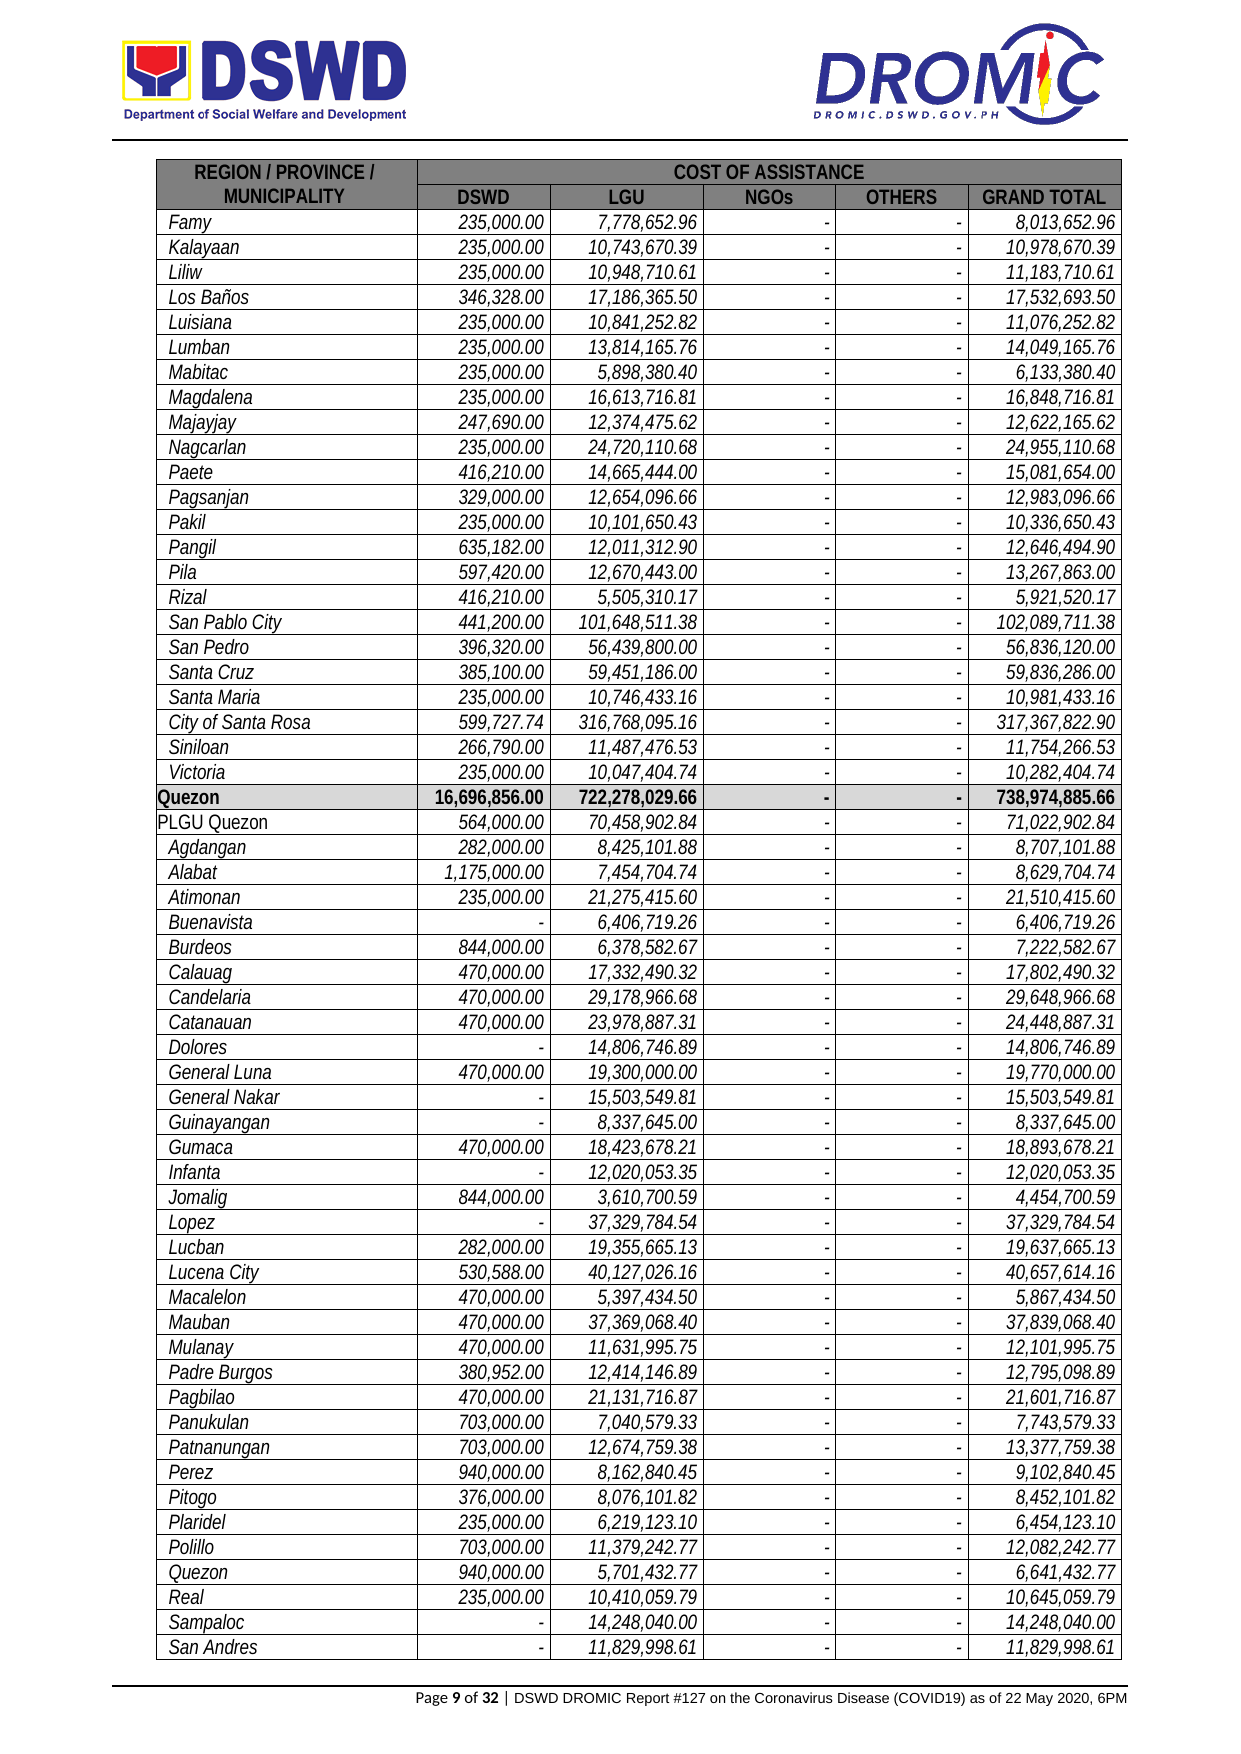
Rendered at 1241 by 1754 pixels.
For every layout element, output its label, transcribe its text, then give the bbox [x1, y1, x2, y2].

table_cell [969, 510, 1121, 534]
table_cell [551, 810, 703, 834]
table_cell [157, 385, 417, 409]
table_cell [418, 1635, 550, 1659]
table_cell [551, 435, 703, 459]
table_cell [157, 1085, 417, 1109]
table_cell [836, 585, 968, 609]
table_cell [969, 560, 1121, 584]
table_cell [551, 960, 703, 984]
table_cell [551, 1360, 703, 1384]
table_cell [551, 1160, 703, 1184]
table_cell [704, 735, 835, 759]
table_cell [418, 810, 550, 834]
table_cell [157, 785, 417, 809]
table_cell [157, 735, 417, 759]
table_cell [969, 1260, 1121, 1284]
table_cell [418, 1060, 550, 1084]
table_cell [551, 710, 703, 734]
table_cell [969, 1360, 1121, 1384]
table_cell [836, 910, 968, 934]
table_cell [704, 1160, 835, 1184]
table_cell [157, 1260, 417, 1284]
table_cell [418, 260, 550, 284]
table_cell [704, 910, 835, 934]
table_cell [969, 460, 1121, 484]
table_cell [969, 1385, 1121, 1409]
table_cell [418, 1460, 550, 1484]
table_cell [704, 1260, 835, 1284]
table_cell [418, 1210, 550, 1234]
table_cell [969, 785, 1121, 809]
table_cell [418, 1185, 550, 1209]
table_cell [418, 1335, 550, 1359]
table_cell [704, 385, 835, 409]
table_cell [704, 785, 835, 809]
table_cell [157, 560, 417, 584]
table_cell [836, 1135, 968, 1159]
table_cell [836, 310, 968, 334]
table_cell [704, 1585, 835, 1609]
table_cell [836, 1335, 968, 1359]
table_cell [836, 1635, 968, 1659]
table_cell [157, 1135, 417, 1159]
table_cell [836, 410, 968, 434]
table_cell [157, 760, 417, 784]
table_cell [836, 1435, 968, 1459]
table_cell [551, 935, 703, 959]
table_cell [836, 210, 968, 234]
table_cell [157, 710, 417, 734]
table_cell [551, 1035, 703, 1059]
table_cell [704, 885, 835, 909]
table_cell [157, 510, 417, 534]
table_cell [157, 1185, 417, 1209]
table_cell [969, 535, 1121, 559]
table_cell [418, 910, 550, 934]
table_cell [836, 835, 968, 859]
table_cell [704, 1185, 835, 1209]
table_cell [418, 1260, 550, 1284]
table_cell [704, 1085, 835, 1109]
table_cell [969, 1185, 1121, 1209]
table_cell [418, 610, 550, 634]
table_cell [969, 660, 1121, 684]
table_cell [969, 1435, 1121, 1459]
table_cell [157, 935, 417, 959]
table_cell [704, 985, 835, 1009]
table_header COST OF ASSISTANCE [418, 160, 1121, 184]
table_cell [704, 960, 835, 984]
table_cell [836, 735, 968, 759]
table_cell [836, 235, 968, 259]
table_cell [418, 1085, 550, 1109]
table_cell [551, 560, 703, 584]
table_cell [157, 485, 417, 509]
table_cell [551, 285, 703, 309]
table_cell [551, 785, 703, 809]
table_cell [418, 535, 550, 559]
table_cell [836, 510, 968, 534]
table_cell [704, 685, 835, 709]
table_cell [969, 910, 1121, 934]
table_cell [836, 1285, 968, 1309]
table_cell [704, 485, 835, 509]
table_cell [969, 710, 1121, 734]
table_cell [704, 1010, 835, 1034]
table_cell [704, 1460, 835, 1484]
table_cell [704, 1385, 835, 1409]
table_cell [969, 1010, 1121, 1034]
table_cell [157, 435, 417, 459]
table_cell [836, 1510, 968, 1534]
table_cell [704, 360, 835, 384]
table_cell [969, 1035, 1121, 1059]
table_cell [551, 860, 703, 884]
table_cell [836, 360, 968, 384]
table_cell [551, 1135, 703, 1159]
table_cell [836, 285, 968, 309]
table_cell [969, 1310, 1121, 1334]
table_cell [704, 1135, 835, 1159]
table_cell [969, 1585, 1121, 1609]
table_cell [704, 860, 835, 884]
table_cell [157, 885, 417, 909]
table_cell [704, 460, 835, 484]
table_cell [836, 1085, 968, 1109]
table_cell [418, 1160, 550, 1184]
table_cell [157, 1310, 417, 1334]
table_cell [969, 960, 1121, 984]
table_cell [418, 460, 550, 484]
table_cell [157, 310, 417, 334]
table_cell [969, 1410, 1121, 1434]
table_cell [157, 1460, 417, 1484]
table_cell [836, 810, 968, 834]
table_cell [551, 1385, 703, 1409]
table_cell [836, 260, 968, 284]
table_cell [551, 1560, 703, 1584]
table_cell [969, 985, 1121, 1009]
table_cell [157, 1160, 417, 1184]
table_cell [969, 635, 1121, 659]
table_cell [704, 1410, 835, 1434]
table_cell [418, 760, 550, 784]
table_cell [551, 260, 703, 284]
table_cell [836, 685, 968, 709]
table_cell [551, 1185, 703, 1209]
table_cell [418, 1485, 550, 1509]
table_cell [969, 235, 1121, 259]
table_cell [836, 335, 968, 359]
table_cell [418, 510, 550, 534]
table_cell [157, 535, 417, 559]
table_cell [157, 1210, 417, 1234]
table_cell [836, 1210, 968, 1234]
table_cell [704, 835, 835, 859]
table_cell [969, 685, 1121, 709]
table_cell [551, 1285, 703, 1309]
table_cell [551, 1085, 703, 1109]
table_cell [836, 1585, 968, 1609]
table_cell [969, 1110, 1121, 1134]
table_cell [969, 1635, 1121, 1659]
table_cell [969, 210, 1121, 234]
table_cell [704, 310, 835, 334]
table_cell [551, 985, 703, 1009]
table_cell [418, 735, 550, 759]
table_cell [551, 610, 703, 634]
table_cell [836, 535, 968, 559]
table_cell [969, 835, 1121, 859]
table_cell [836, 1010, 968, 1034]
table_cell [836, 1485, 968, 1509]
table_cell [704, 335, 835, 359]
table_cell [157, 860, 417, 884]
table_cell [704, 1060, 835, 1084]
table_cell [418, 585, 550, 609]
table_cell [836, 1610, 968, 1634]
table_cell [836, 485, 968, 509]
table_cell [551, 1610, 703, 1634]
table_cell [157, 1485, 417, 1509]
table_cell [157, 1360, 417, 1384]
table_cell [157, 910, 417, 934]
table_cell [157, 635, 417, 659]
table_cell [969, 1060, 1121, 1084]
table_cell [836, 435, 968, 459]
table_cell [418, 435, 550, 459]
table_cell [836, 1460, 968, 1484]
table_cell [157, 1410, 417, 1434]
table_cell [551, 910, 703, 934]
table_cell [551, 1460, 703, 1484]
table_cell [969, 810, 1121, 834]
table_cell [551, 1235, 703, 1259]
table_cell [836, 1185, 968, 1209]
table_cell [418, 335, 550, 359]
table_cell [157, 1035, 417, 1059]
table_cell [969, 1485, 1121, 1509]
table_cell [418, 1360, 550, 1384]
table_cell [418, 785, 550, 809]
picture [781, 23, 1133, 125]
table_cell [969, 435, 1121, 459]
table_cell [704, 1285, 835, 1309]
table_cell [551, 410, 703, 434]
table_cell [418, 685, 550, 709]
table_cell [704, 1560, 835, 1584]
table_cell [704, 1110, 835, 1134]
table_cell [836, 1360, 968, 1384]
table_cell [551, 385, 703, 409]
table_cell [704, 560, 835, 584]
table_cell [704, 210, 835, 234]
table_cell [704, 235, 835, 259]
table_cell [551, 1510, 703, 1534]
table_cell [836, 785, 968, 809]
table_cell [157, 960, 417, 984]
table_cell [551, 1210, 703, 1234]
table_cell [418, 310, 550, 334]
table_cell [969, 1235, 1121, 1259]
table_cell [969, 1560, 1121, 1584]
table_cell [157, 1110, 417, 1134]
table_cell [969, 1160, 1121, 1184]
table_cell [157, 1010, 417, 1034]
table_header REGION / PROVINCE / MUNICIPALITY [157, 160, 417, 209]
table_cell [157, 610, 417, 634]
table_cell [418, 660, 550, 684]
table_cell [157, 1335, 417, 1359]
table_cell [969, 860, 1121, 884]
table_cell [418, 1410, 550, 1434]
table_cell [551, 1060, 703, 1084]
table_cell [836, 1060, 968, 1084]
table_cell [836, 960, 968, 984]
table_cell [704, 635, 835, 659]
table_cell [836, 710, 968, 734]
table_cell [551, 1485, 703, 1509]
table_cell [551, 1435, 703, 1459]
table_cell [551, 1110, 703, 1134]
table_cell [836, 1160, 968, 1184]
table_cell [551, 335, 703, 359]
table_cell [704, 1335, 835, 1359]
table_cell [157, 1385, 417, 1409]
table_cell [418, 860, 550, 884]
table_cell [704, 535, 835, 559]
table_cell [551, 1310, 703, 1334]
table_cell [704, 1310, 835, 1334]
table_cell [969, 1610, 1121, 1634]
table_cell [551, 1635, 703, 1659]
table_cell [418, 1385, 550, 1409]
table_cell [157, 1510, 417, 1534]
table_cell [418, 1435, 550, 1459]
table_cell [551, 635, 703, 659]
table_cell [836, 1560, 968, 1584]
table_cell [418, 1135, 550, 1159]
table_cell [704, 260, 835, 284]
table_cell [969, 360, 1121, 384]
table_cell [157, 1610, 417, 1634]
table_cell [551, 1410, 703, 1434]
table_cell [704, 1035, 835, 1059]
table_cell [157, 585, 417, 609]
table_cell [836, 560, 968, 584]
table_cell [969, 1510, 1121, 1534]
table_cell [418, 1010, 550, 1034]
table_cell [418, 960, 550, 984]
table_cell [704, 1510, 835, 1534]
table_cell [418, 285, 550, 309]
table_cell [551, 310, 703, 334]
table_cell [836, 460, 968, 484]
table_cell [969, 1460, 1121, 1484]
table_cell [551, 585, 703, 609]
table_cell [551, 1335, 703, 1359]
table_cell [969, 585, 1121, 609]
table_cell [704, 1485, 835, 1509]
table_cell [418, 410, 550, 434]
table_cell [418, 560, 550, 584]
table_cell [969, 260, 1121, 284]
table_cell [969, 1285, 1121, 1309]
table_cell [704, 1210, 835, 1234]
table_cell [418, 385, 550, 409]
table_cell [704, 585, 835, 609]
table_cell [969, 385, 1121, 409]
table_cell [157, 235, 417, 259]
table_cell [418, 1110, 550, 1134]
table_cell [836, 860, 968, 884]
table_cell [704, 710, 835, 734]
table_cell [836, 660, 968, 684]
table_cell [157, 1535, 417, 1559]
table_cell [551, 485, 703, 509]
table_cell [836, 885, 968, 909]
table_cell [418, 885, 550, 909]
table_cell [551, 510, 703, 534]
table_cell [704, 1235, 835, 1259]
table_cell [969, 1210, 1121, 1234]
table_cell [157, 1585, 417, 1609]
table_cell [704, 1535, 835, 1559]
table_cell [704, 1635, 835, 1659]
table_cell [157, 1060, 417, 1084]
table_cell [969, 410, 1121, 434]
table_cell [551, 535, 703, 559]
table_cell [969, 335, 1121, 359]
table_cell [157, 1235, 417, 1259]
table_cell NGOs [704, 185, 835, 209]
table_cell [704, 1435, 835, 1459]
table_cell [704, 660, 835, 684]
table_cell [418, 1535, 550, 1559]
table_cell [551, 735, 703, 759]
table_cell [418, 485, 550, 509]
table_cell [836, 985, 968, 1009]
table_cell OTHERS [836, 185, 968, 209]
table_cell LGU [551, 185, 703, 209]
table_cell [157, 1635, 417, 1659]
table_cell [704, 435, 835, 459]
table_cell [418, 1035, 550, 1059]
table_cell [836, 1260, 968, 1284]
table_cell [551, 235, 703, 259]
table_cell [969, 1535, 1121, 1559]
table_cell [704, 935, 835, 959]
table_cell DSWD [418, 185, 550, 209]
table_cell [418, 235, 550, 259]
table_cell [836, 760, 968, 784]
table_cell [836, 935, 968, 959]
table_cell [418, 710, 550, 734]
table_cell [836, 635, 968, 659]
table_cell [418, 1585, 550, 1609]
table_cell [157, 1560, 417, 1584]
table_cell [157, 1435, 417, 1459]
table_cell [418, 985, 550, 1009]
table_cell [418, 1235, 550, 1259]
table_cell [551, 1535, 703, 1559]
picture [112, 37, 417, 125]
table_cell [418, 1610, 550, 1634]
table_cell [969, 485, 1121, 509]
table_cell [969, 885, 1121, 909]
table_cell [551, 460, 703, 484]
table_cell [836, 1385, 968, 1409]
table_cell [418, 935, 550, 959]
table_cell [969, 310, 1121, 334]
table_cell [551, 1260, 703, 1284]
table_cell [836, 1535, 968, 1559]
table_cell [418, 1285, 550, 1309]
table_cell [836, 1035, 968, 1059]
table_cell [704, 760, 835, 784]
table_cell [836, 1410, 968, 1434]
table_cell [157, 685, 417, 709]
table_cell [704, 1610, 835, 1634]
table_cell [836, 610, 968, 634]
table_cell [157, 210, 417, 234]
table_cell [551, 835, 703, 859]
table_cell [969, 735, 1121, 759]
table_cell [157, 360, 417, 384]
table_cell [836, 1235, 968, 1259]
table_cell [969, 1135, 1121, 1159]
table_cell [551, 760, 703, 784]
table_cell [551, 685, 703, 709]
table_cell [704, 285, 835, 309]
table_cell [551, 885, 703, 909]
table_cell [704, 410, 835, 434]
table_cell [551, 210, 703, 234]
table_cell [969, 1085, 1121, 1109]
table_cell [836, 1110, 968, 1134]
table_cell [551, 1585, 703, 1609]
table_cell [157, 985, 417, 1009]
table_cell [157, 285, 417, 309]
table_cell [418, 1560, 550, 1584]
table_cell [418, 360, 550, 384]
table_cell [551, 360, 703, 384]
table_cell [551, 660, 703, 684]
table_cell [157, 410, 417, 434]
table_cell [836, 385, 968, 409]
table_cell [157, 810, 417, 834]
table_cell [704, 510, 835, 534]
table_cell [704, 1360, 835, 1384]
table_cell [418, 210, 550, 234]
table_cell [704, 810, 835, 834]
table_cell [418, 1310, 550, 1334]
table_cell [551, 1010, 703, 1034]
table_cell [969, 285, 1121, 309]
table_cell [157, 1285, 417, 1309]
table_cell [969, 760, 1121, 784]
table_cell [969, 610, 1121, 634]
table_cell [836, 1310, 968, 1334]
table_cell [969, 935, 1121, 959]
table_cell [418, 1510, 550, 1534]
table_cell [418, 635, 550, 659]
table_cell GRAND TOTAL [969, 185, 1121, 209]
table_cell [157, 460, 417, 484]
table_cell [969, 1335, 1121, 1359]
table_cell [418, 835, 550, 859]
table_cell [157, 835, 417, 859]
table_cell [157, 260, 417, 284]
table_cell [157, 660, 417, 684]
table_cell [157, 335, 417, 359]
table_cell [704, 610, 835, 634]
